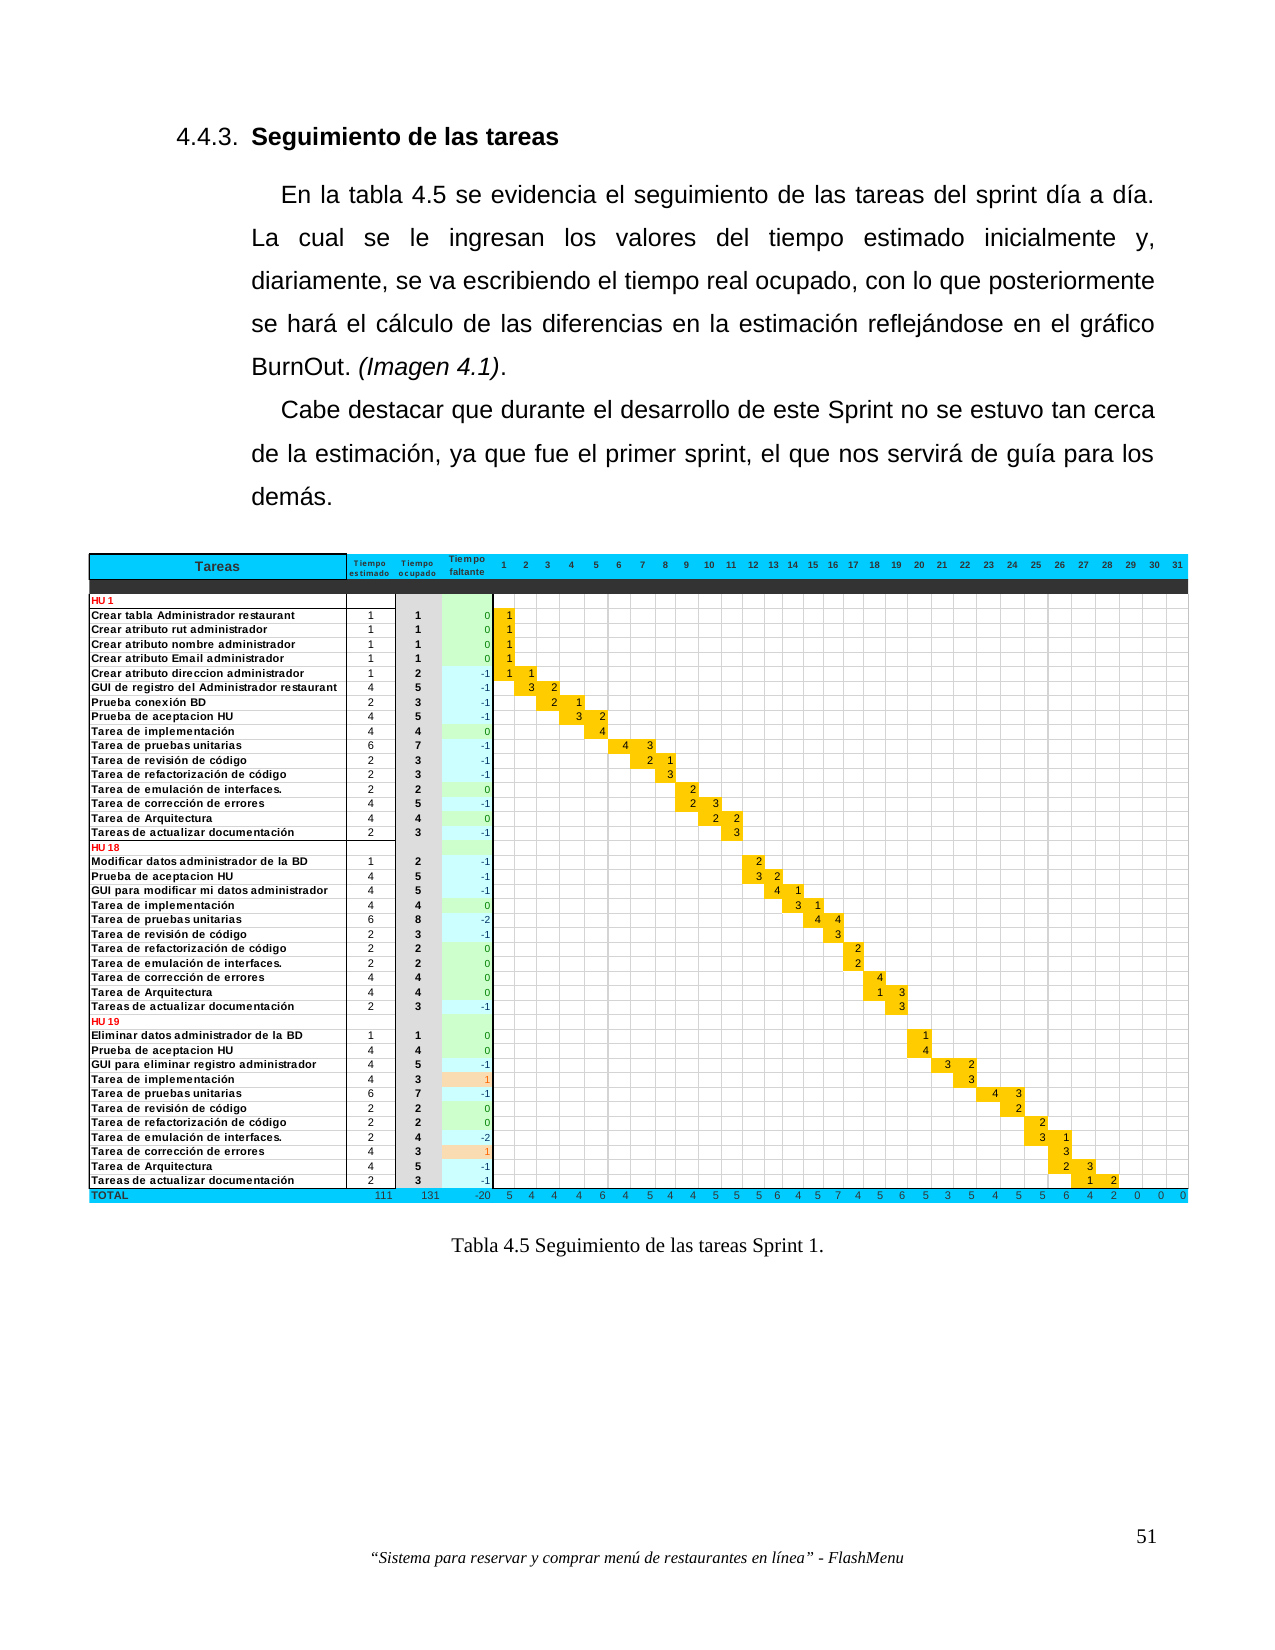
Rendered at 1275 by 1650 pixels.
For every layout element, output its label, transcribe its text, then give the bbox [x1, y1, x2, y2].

text Cabe destacar que durante el desarrollo de este Sprint no se estuvo tan cerca de la estimación, ya que fue el primer sprint, el que nos servirá de guía para los demás. [251, 395, 1157, 510]
text En la tabla 4.5 se evidencia el seguimiento de las tareas del sprint día a día. La cual se le ingresan los valores del tiempo estimado inicialmente y, diariamente, se va escribiendo el tiempo real ocupado, con lo que posteriormente se hará el cálculo de las diferencias en la estimación reflejándose en el gráfico BurnOut. (Imagen 4.1). [251, 180, 1157, 381]
subtitle Seguimiento de las tareas [176, 122, 1157, 151]
